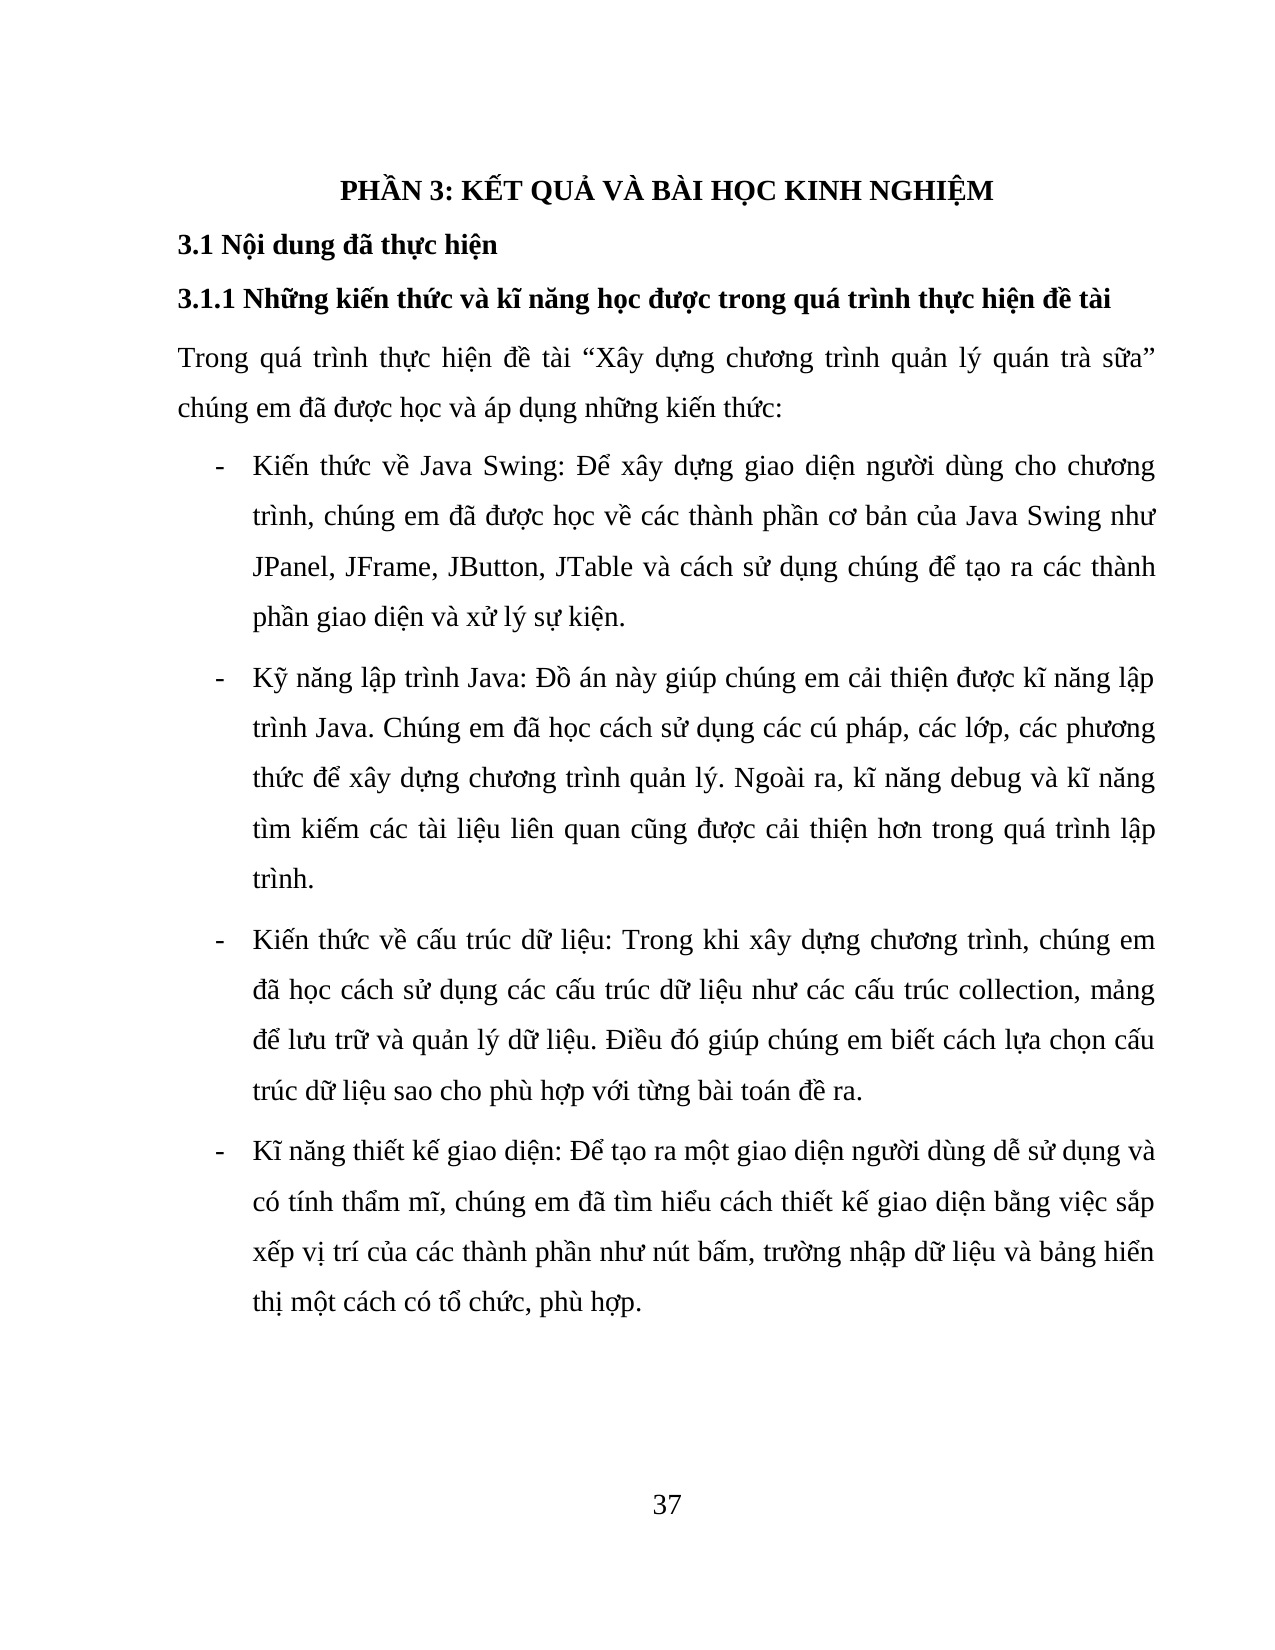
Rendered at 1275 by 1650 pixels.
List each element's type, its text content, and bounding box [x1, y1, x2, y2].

subtitle 3.1.1 Những kiến thức và kĩ năng học được trong quá trình thực hiện đề tài [177, 282, 1157, 315]
list Kiến thức về cấu trúc dữ liệu: Trong khi xây dựng chương trình, chúng em đã học cách sử dụng các cấu trúc dữ liệu như các cấu trúc collection, mảng để lưu trữ và quản lý dữ liệu. Điều đó giúp chúng em biết cách lựa chọn cấu trúc dữ liệu sao cho phù hợp với từng bài toán đề ra. [215, 922, 1157, 1106]
list Kĩ năng thiết kế giao diện: Để tạo ra một giao diện người dùng dễ sử dụng và có tính thẩm mĩ, chúng em đã tìm hiểu cách thiết kế giao diện bằng việc sắp xếp vị trí của các thành phần như nút bấm, trường nhập dữ liệu và bảng hiển thị một cách có tổ chức, phù hợp. [215, 1133, 1157, 1318]
subtitle PHẦN 3: KẾT QUẢ VÀ BÀI HỌC KINH NGHIỆM [177, 173, 1157, 206]
list Kiến thức về Java Swing: Để xây dựng giao diện người dùng cho chương trình, chúng em đã được học về các thành phần cơ bản của Java Swing như JPanel, JFrame, JButton, JTable và cách sử dụng chúng để tạo ra các thành phần giao diện và xử lý sự kiện. [215, 448, 1157, 633]
list Kỹ năng lập trình Java: Đồ án này giúp chúng em cải thiện được kĩ năng lập trình Java. Chúng em đã học cách sử dụng các cú pháp, các lớp, các phương thức để xây dựng chương trình quản lý. Ngoài ra, kĩ năng debug và kĩ năng tìm kiếm các tài liệu liên quan cũng được cải thiện hơn trong quá trình lập trình. [215, 660, 1157, 895]
text Trong quá trình thực hiện đề tài “Xây dựng chương trình quản lý quán trà sữa” chúng em đã được học và áp dụng những kiến thức: [177, 340, 1157, 424]
subtitle 3.1 Nội dung đã thực hiện [177, 227, 1157, 261]
